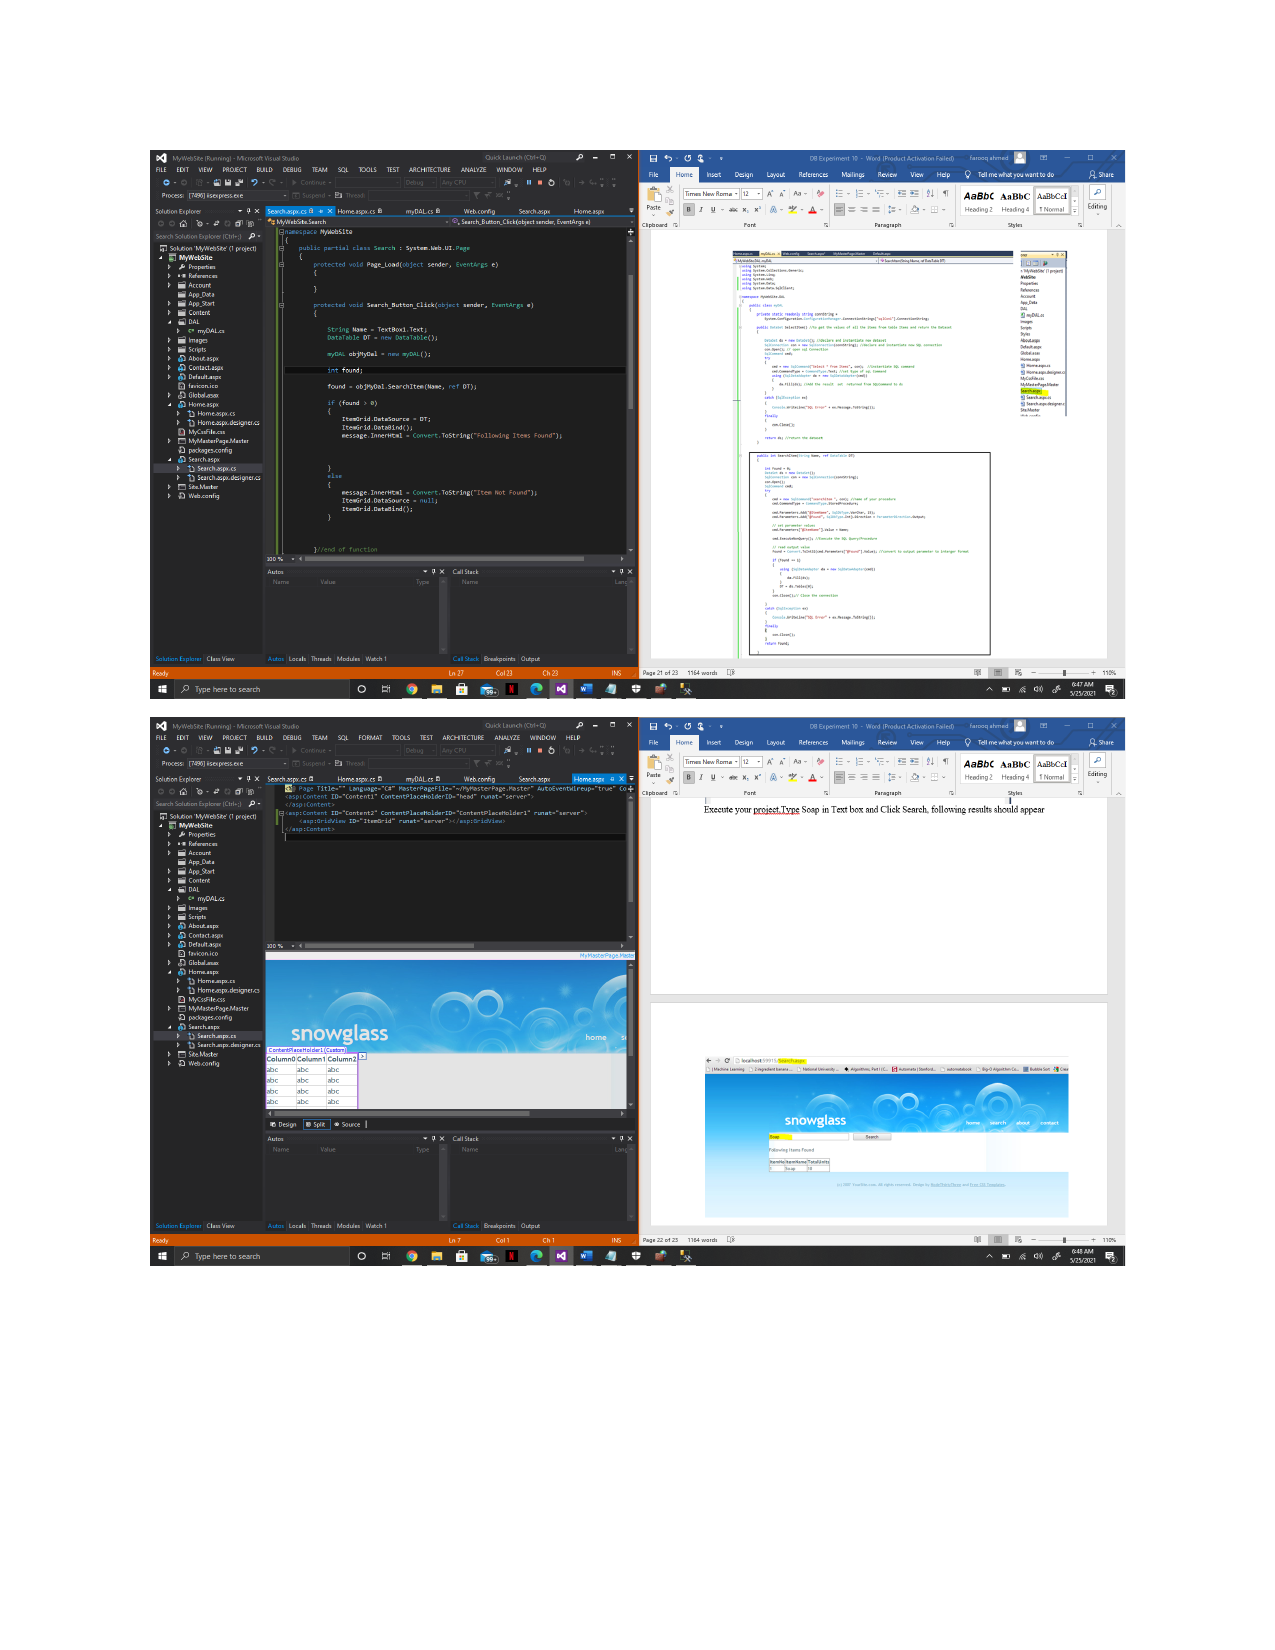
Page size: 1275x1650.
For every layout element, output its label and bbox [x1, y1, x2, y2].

picture [150, 150, 1125, 699]
picture [150, 717, 1125, 1266]
